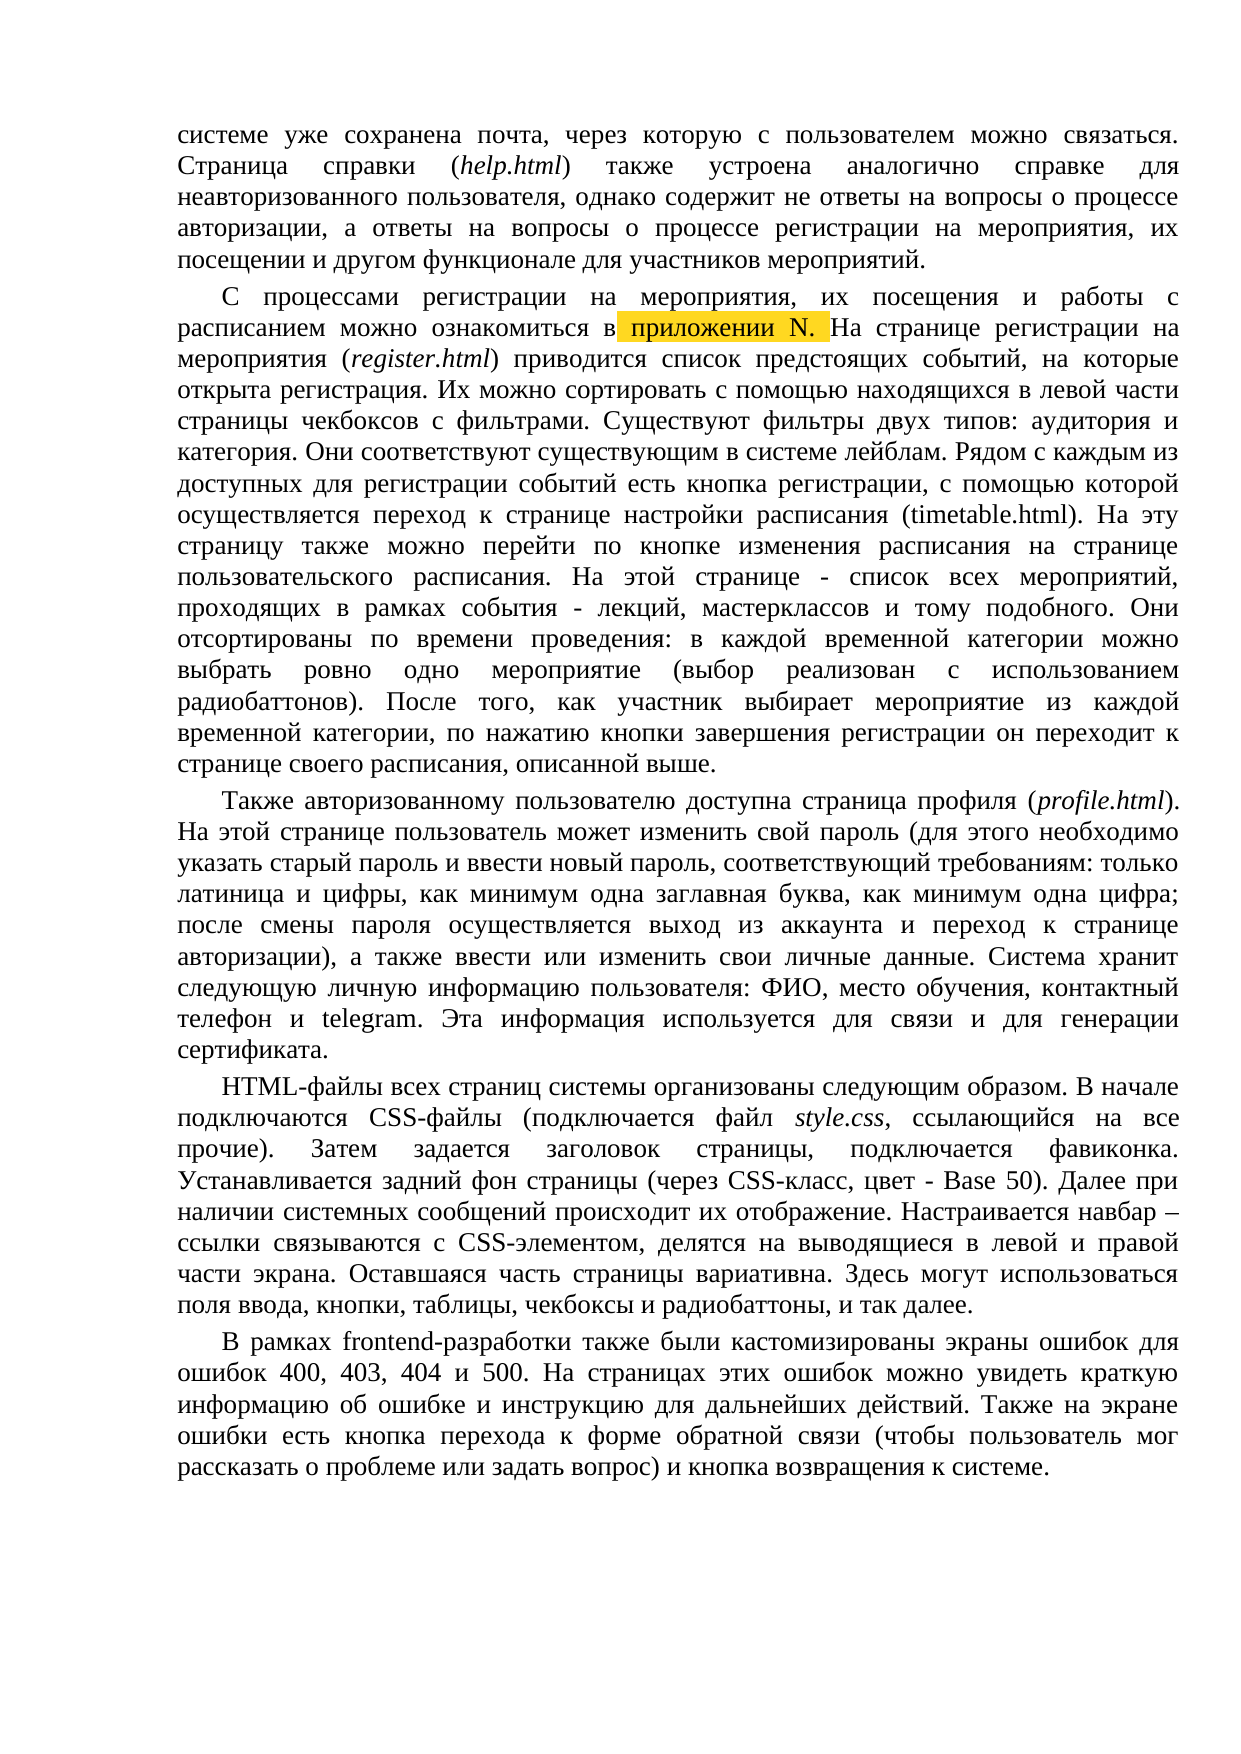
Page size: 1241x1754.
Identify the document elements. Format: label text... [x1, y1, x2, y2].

text HTML-файлы всех страниц системы организованы следующим образом. В начале подключаются CSS-файлы (подключается файл style.css, ссылающийся на все прочие). Затем задается заголовок страницы, подключается фавиконка. Устанавливается задний фон страницы (через CSS-класс, цвет - Base 50). Далее при наличии системных сообщений происходит их отображение. Настраивается навбар – ссылки связываются с CSS-элементом, делятся на выводящиеся в левой и правой части экрана. Оставшаяся часть страницы вариативна. Здесь могут использоваться поля ввода, кнопки, таблицы, чекбоксы и радиобаттоны, и так далее. [177, 1070, 1180, 1319]
text В рамках frontend-разработки также были кастомизированы экраны ошибок для ошибок 400, 403, 404 и 500. На страницах этих ошибок можно увидеть краткую информацию об ошибке и инструкцию для дальнейших действий. Также на экране ошибки есть кнопка перехода к форме обратной связи (чтобы пользователь мог рассказать о проблеме или задать вопрос) и кнопка возвращения к системе. [177, 1325, 1180, 1481]
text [177, 118, 1180, 274]
text Также авторизованному пользователю доступна страница профиля (profile.html). На этой странице пользователь может изменить свой пароль (для этого необходимо указать старый пароль и ввести новый пароль, соответствующий требованиям: только латиница и цифры, как минимум одна заглавная буква, как минимум одна цифра; после смены пароля осуществляется выход из аккаунта и переход к странице авторизации), а также ввести или изменить свои личные данные. Система хранит следующую личную информацию пользователя: ФИО, место обучения, контактный телефон и telegram. Эта информация используется для связи и для генерации сертификата. [177, 784, 1180, 1064]
text С процессами регистрации на мероприятия, их посещения и работы с расписанием можно ознакомиться в приложении N. На странице регистрации на мероприятия (register.html) приводится список предстоящих событий, на которые открыта регистрация. Их можно сортировать с помощью находящихся в левой части страницы чекбоксов с фильтрами. Существуют фильтры двух типов: аудитория и категория. Они соответствуют существующим в системе лейблам. Рядом с каждым из доступных для регистрации событий есть кнопка регистрации, с помощью которой осуществляется переход к странице настройки расписания (timetable.html). На эту страницу также можно перейти по кнопке изменения расписания на странице пользовательского расписания. На этой странице - список всех мероприятий, проходящих в рамках события - лекций, мастерклассов и тому подобного. Они отсортированы по времени проведения: в каждой временной категории можно выбрать ровно одно мероприятие (выбор реализован с использованием радиобаттонов). После того, как участник выбирает мероприятие из каждой временной категории, по нажатию кнопки завершения регистрации он переходит к странице своего расписания, описанной выше. [177, 280, 1180, 778]
